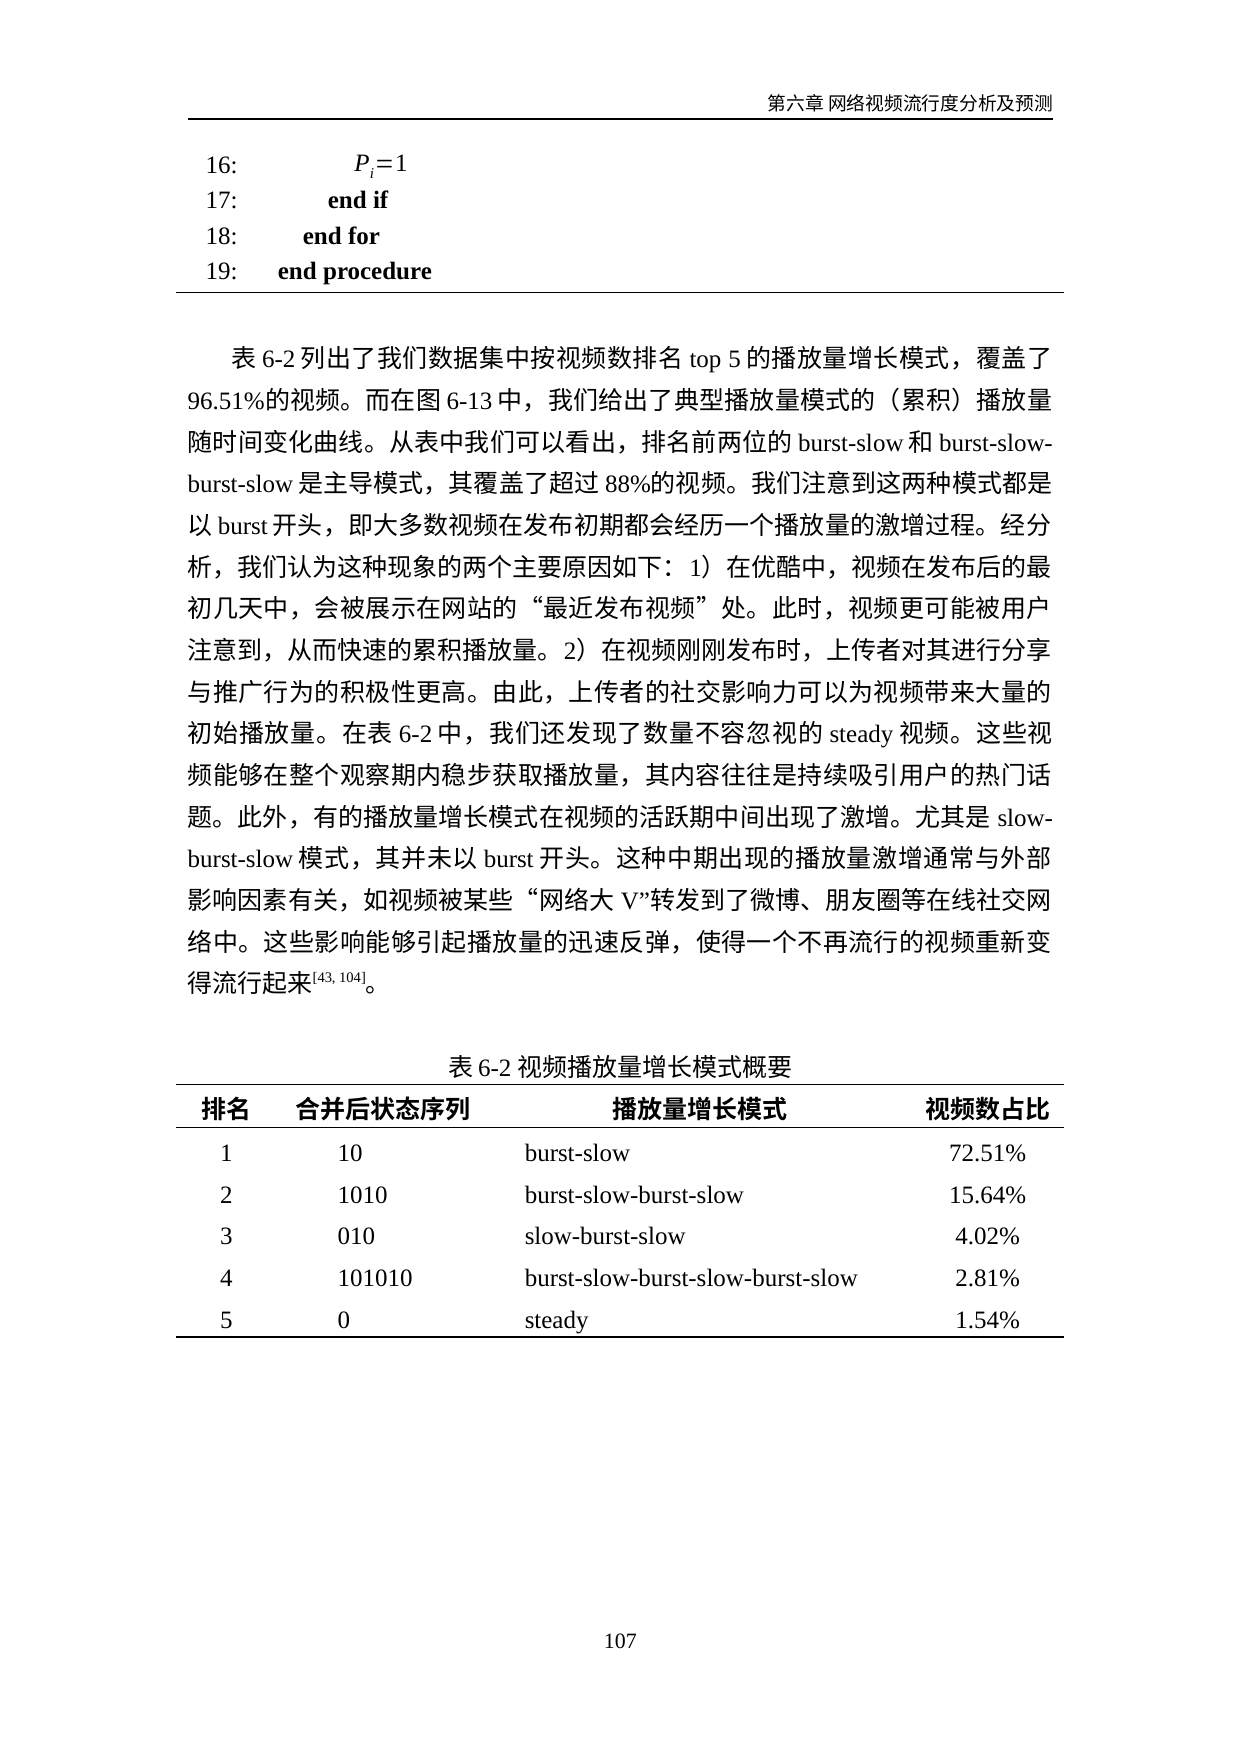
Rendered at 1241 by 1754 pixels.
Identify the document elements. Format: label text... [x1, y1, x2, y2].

table_cell 10 [276, 1128, 488, 1170]
table_cell 010 [276, 1211, 488, 1253]
table_header 播放量增长模式 [489, 1085, 911, 1127]
table_cell steady [489, 1295, 911, 1336]
table_cell 5 [176, 1295, 276, 1336]
table_cell 101010 [276, 1253, 488, 1295]
table_cell 4 [176, 1253, 276, 1295]
table_cell 16: [176, 150, 266, 185]
table_cell burst-slow-burst-slow [489, 1170, 911, 1211]
table_cell 4.02% [911, 1211, 1064, 1253]
text 表6-2列出了我们数据集中按视频数排名top 5的播放量增长模式，覆盖了96.51%的视频。而在图6-13中，我们给出了典型播放量模式的（累积）播放量随时间变化曲线。从表中我们可以看出，排名前两位的burst-slow和burst-slow-burst-slow是主导模式，其覆盖了超过88%的视频。我们注意到这两种模式都是以burst开头，即大多数视频在发布初期都会经历一个播放量的激增过程。经分析，我们认为这种现象的两个主要原因如下：1）在优酷中，视频在发布后的最初几天中，会被展示在网站的“最近发布视频”处。此时，视频更可能被用户注意到，从而快速的累积播放量。2）在视频刚刚发布时，上传者对其进行分享与推广行为的积极性更高。由此，上传者的社交影响力可以为视频带来大量的初始播放量。在表6-2中，我们还发现了数量不容忽视的steady视频。这些视频能够在整个观察期内稳步获取播放量，其内容往往是持续吸引用户的热门话题。此外，有的播放量增长模式在视频的活跃期中间出现了激增。尤其是slow-burst-slow模式，其并未以burst开头。这种中期出现的播放量激增通常与外部影响因素有关，如视频被某些“网络大V”转发到了微博、朋友圈等在线社交网络中。这些影响能够引起播放量的迅速反弹，使得一个不再流行的视频重新变得流行起来[43, 104]。 [187, 334, 1053, 1001]
table_header 排名 [176, 1085, 276, 1127]
table_cell 17: [176, 185, 266, 221]
table_cell 2 [176, 1170, 276, 1211]
table_cell [266, 150, 1064, 185]
table_cell 19: [176, 256, 266, 292]
table_cell 18: [176, 221, 266, 256]
text 表6-2 视频播放量增长模式概要 [187, 1043, 1053, 1084]
table_cell 1 [176, 1128, 276, 1170]
table_cell 1.54% [911, 1295, 1064, 1336]
table_cell 0 [276, 1295, 488, 1336]
table_cell 1010 [276, 1170, 488, 1211]
table_cell slow-burst-slow [489, 1211, 911, 1253]
table_cell burst-slow-burst-slow-burst-slow [489, 1253, 911, 1295]
table_header 视频数占比 [911, 1085, 1064, 1127]
table_cell end procedure [266, 256, 1064, 292]
table_cell 3 [176, 1211, 276, 1253]
table_cell burst-slow [489, 1128, 911, 1170]
table_cell end if [266, 185, 1064, 221]
table_cell 2.81% [911, 1253, 1064, 1295]
table_cell 15.64% [911, 1170, 1064, 1211]
table_cell end for [266, 221, 1064, 256]
table_cell 72.51% [911, 1128, 1064, 1170]
table_header 合并后状态序列 [276, 1085, 488, 1127]
